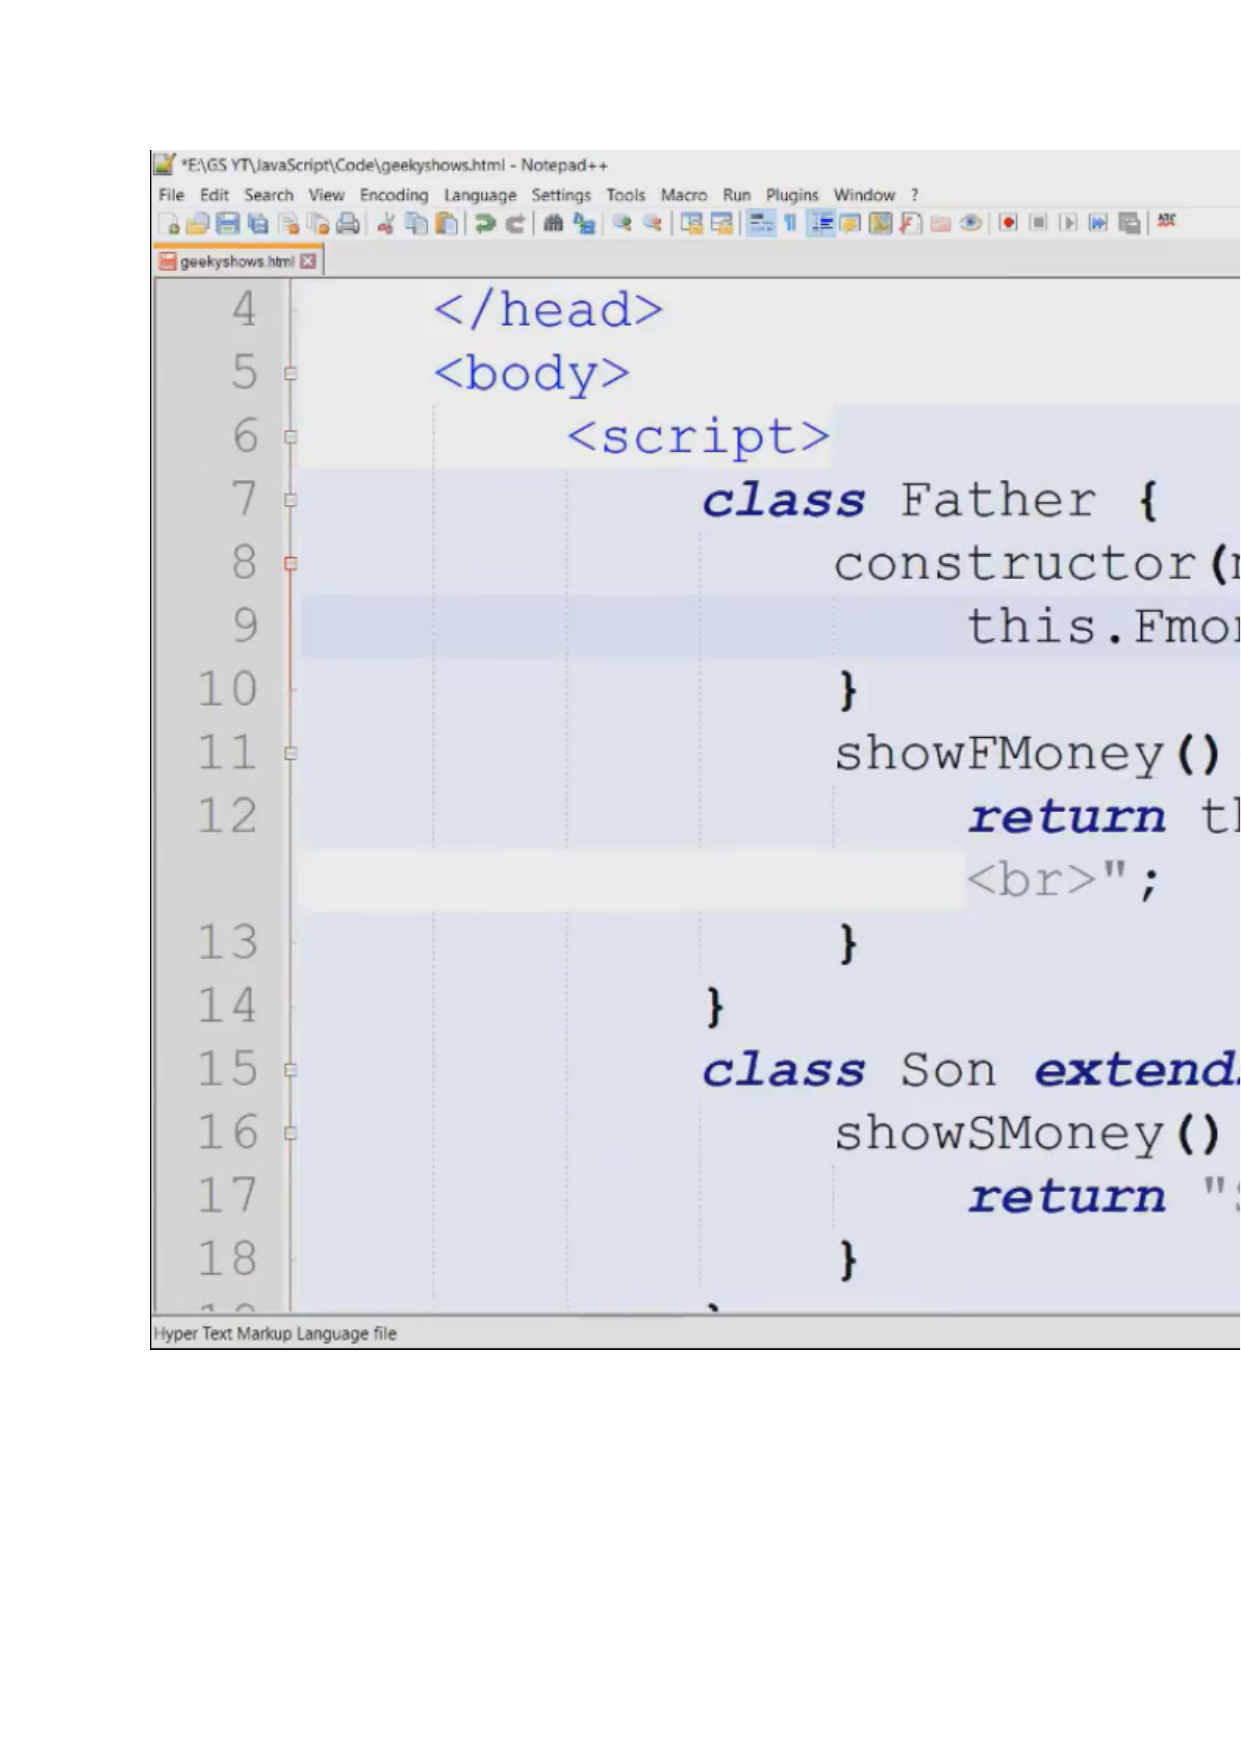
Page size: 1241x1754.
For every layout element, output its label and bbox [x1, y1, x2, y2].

picture [150, 150, 1241, 1350]
